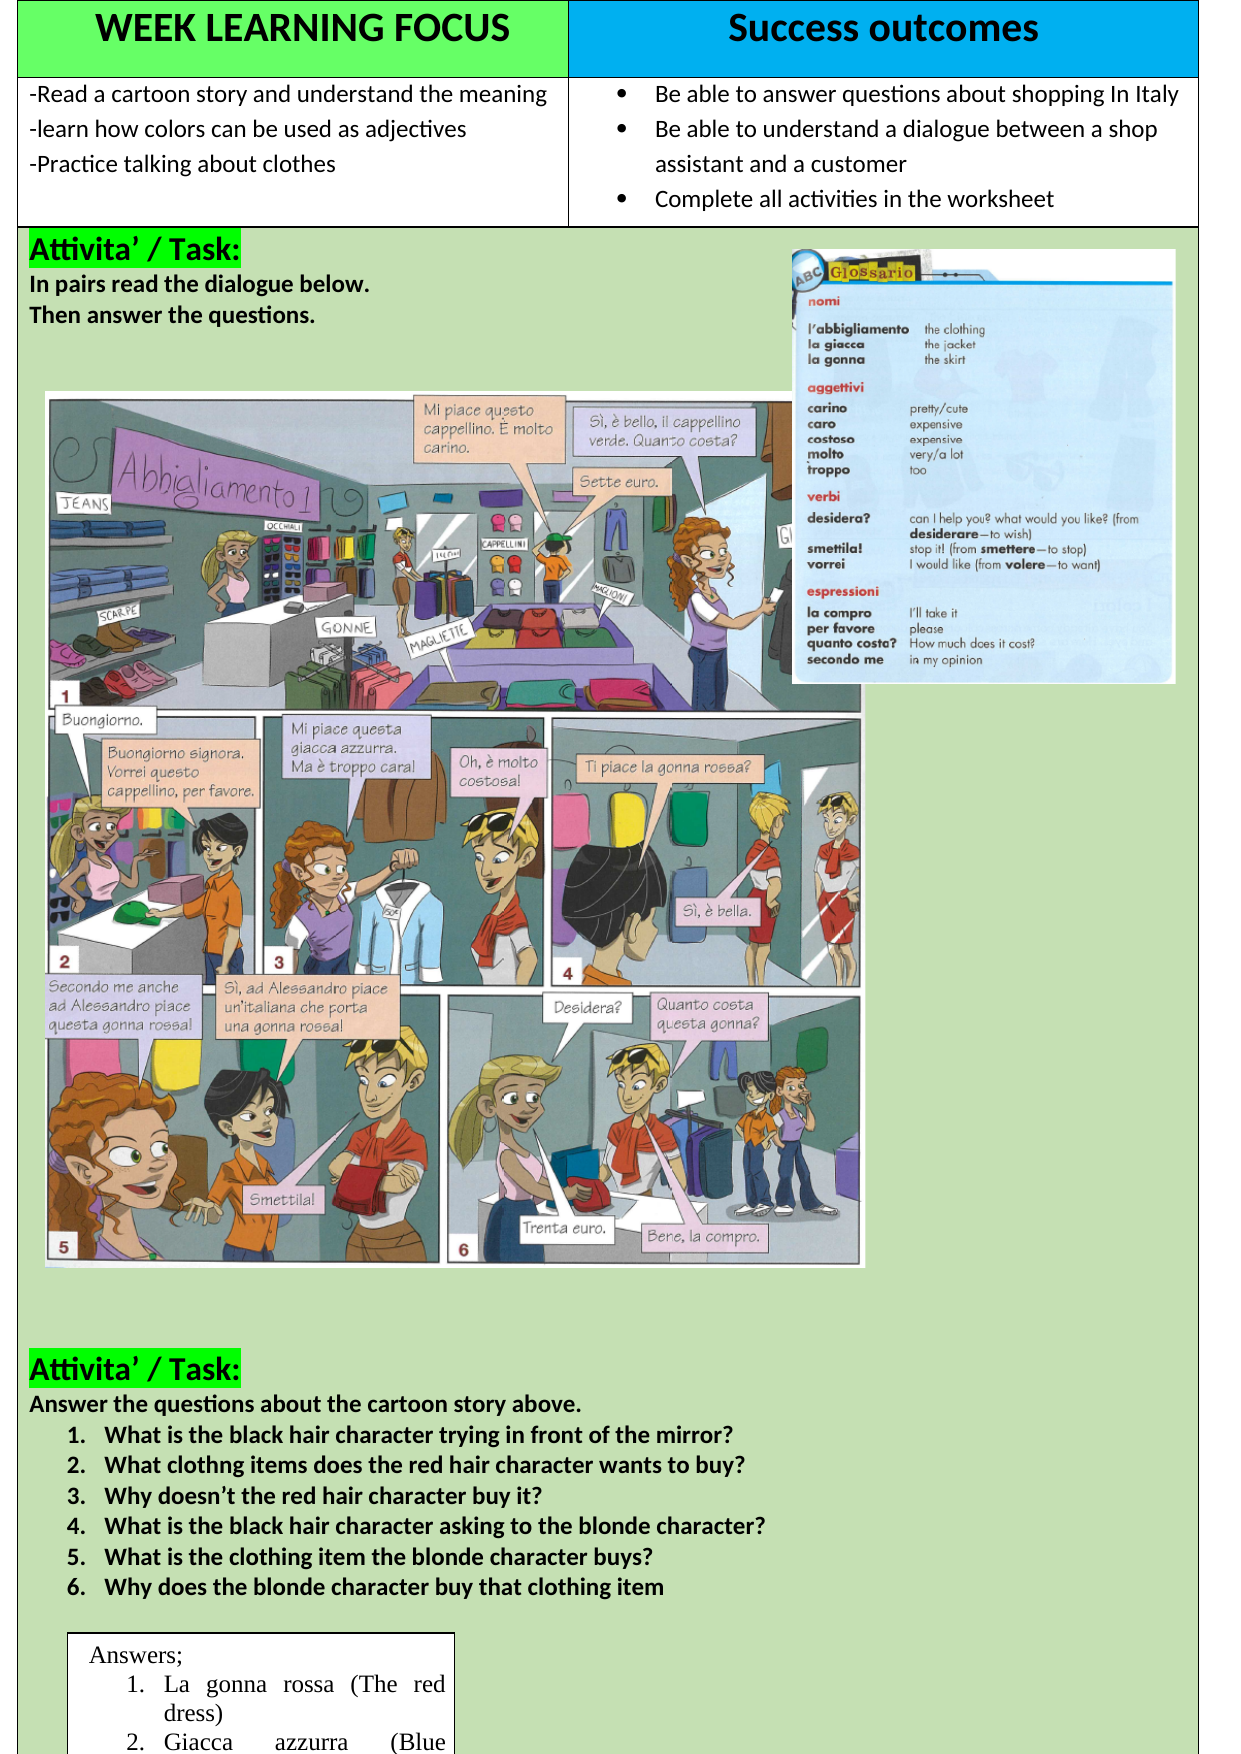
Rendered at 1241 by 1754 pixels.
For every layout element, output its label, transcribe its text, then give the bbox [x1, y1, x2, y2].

table_header Success outcomes [569, 1, 1198, 77]
table_cell Be able to answer questions about shopping In Italy Be able to understand a dialogue between a shop assistant and a customer Complete all activities in the worksheet [569, 78, 1198, 226]
table_header WEEK LEARNING FOCUS [18, 1, 568, 77]
table_cell -Read a cartoon story and understand the meaning -learn how colors can be used as adjectives -Practice talking about clothes [18, 78, 568, 226]
picture [43, 249, 1176, 1266]
table_cell Attivita’ / Task: In pairs read the dialogue below. Then answer the questions. Attivita’ / Task: Answer the questions about the cartoon story above. What is the black hair character trying in front of the mirror? What clothng items does the red hair character wants to buy? Why doesn’t the red hair character buy it? What is the black hair character asking to the blonde character? What is the clothing item the blonde character buys? Why does the blonde character buy that clothing item [18, 228, 1198, 1754]
